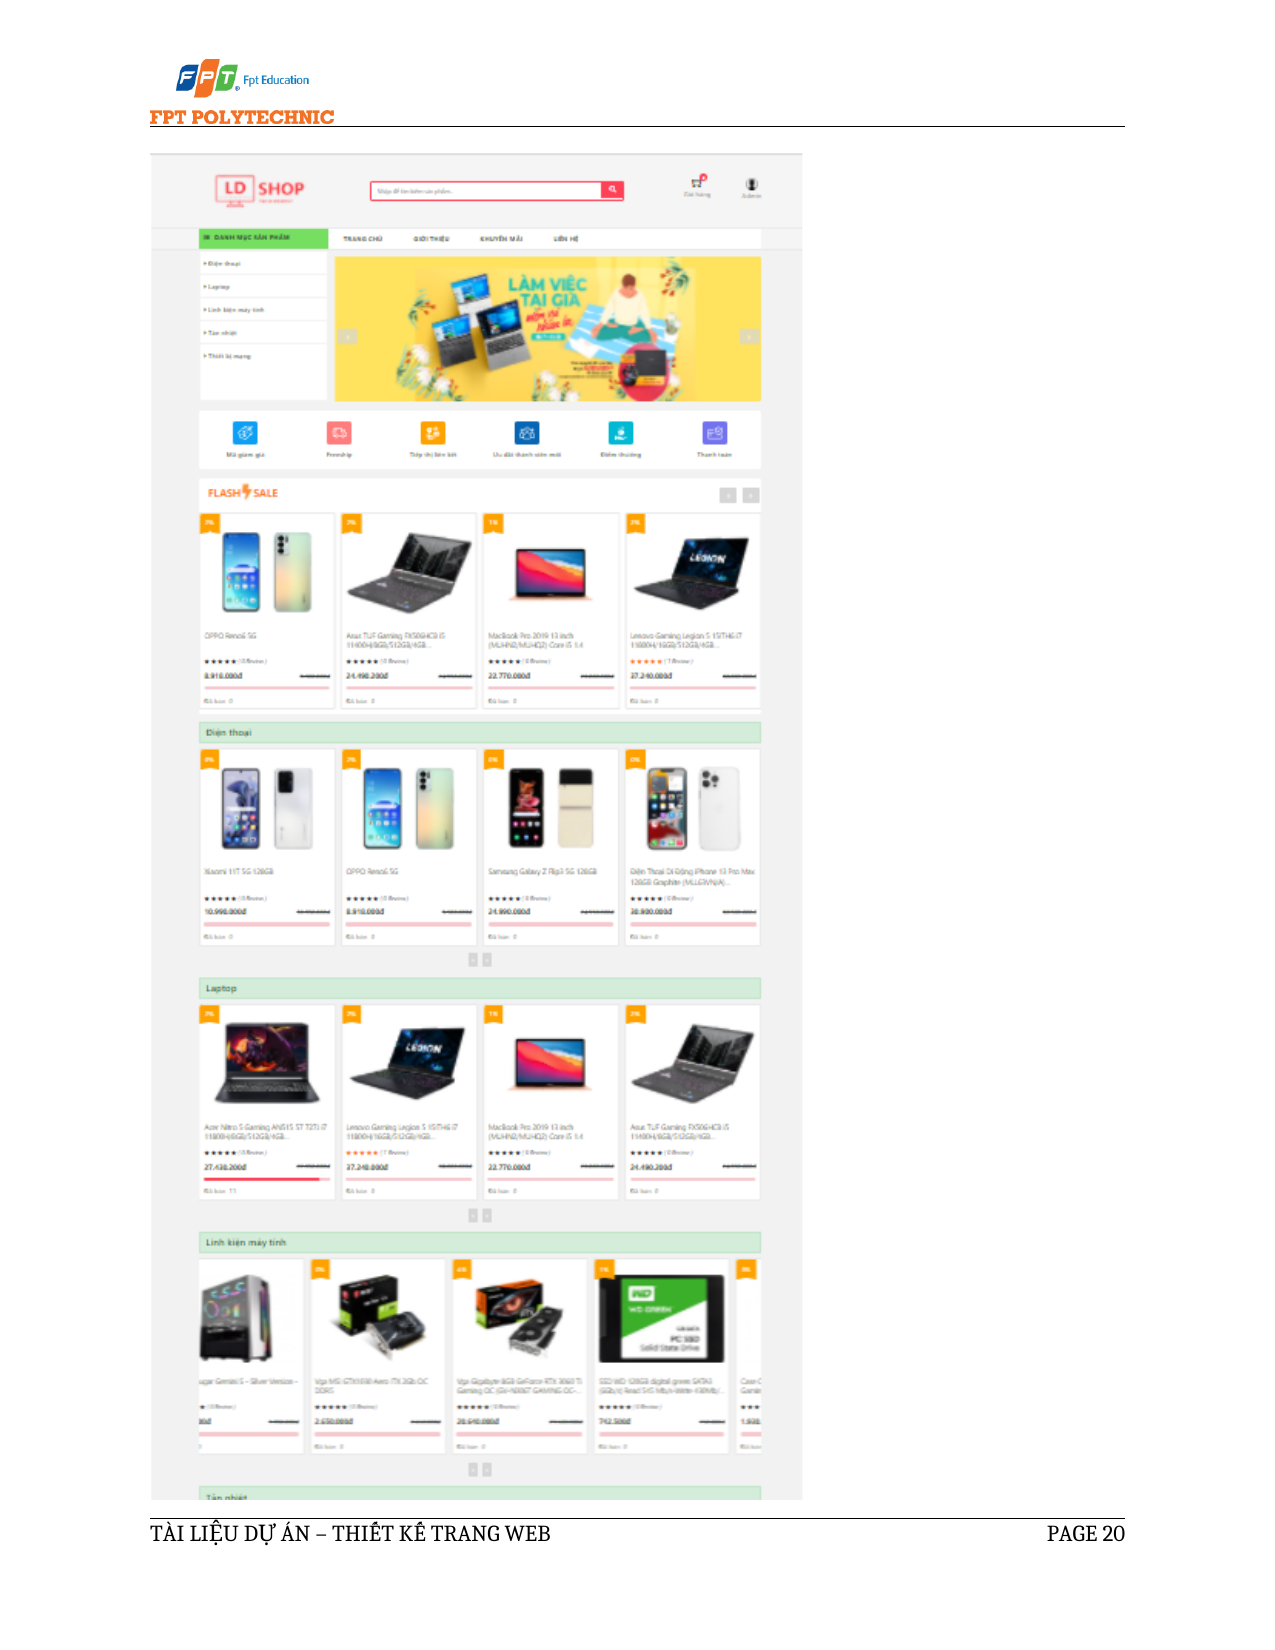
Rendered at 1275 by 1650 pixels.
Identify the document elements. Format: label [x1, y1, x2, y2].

picture [150, 59, 336, 124]
picture [150, 150, 803, 1500]
